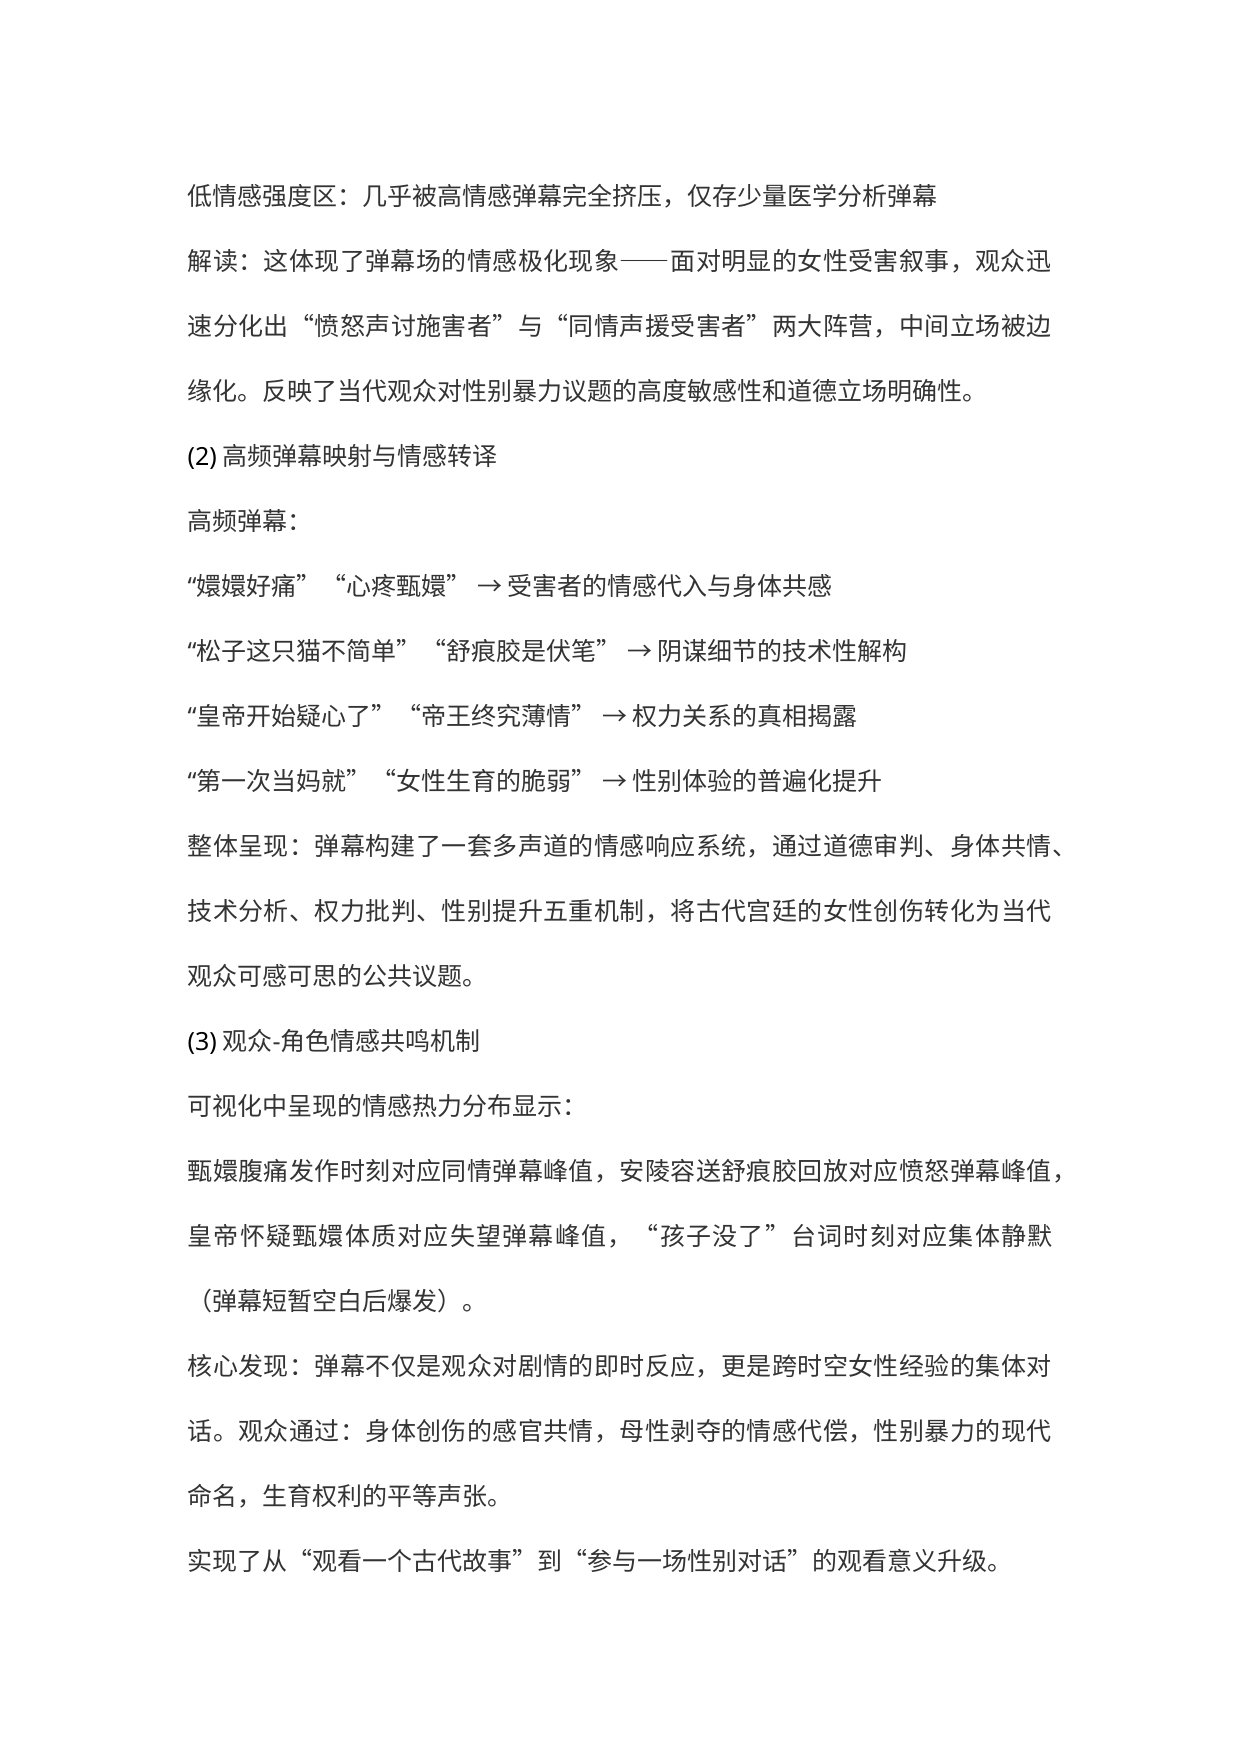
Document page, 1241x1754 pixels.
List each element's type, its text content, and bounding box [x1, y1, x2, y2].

text “嬛嬛好痛”“心疼甄嬛” → 受害者的情感代入与身体共感 [187, 552, 1053, 617]
text 低情感强度区：几乎被高情感弹幕完全挤压，仅存少量医学分析弹幕 [187, 162, 1053, 227]
list 观众-角色情感共鸣机制 [187, 1007, 1053, 1072]
text 可视化中呈现的情感热力分布显示： [187, 1072, 1053, 1137]
text 解读：这体现了弹幕场的情感极化现象——面对明显的女性受害叙事，观众迅速分化出“愤怒声讨施害者”与“同情声援受害者”两大阵营，中间立场被边缘化。反映了当代观众对性别暴力议题的高度敏感性和道德立场明确性。 [187, 227, 1053, 422]
text 核心发现：弹幕不仅是观众对剧情的即时反应，更是跨时空女性经验的集体对话。观众通过：身体创伤的感官共情，母性剥夺的情感代偿，性别暴力的现代命名，生育权利的平等声张。 [187, 1332, 1053, 1527]
text “第一次当妈就”“女性生育的脆弱” → 性别体验的普遍化提升 [187, 747, 1053, 812]
text 高频弹幕： [187, 487, 1053, 552]
text 实现了从“观看一个古代故事”到“参与一场性别对话”的观看意义升级。 [187, 1527, 1053, 1592]
text 甄嬛腹痛发作时刻对应同情弹幕峰值，安陵容送舒痕胶回放对应愤怒弹幕峰值，皇帝怀疑甄嬛体质对应失望弹幕峰值，“孩子没了”台词时刻对应集体静默（弹幕短暂空白后爆发）。 [187, 1137, 1053, 1332]
text 整体呈现：弹幕构建了一套多声道的情感响应系统，通过道德审判、身体共情、技术分析、权力批判、性别提升五重机制，将古代宫廷的女性创伤转化为当代观众可感可思的公共议题。 [187, 812, 1053, 1007]
list 高频弹幕映射与情感转译 [187, 422, 1053, 487]
text “皇帝开始疑心了”“帝王终究薄情” → 权力关系的真相揭露 [187, 682, 1053, 747]
text “松子这只猫不简单”“舒痕胶是伏笔” → 阴谋细节的技术性解构 [187, 617, 1053, 682]
